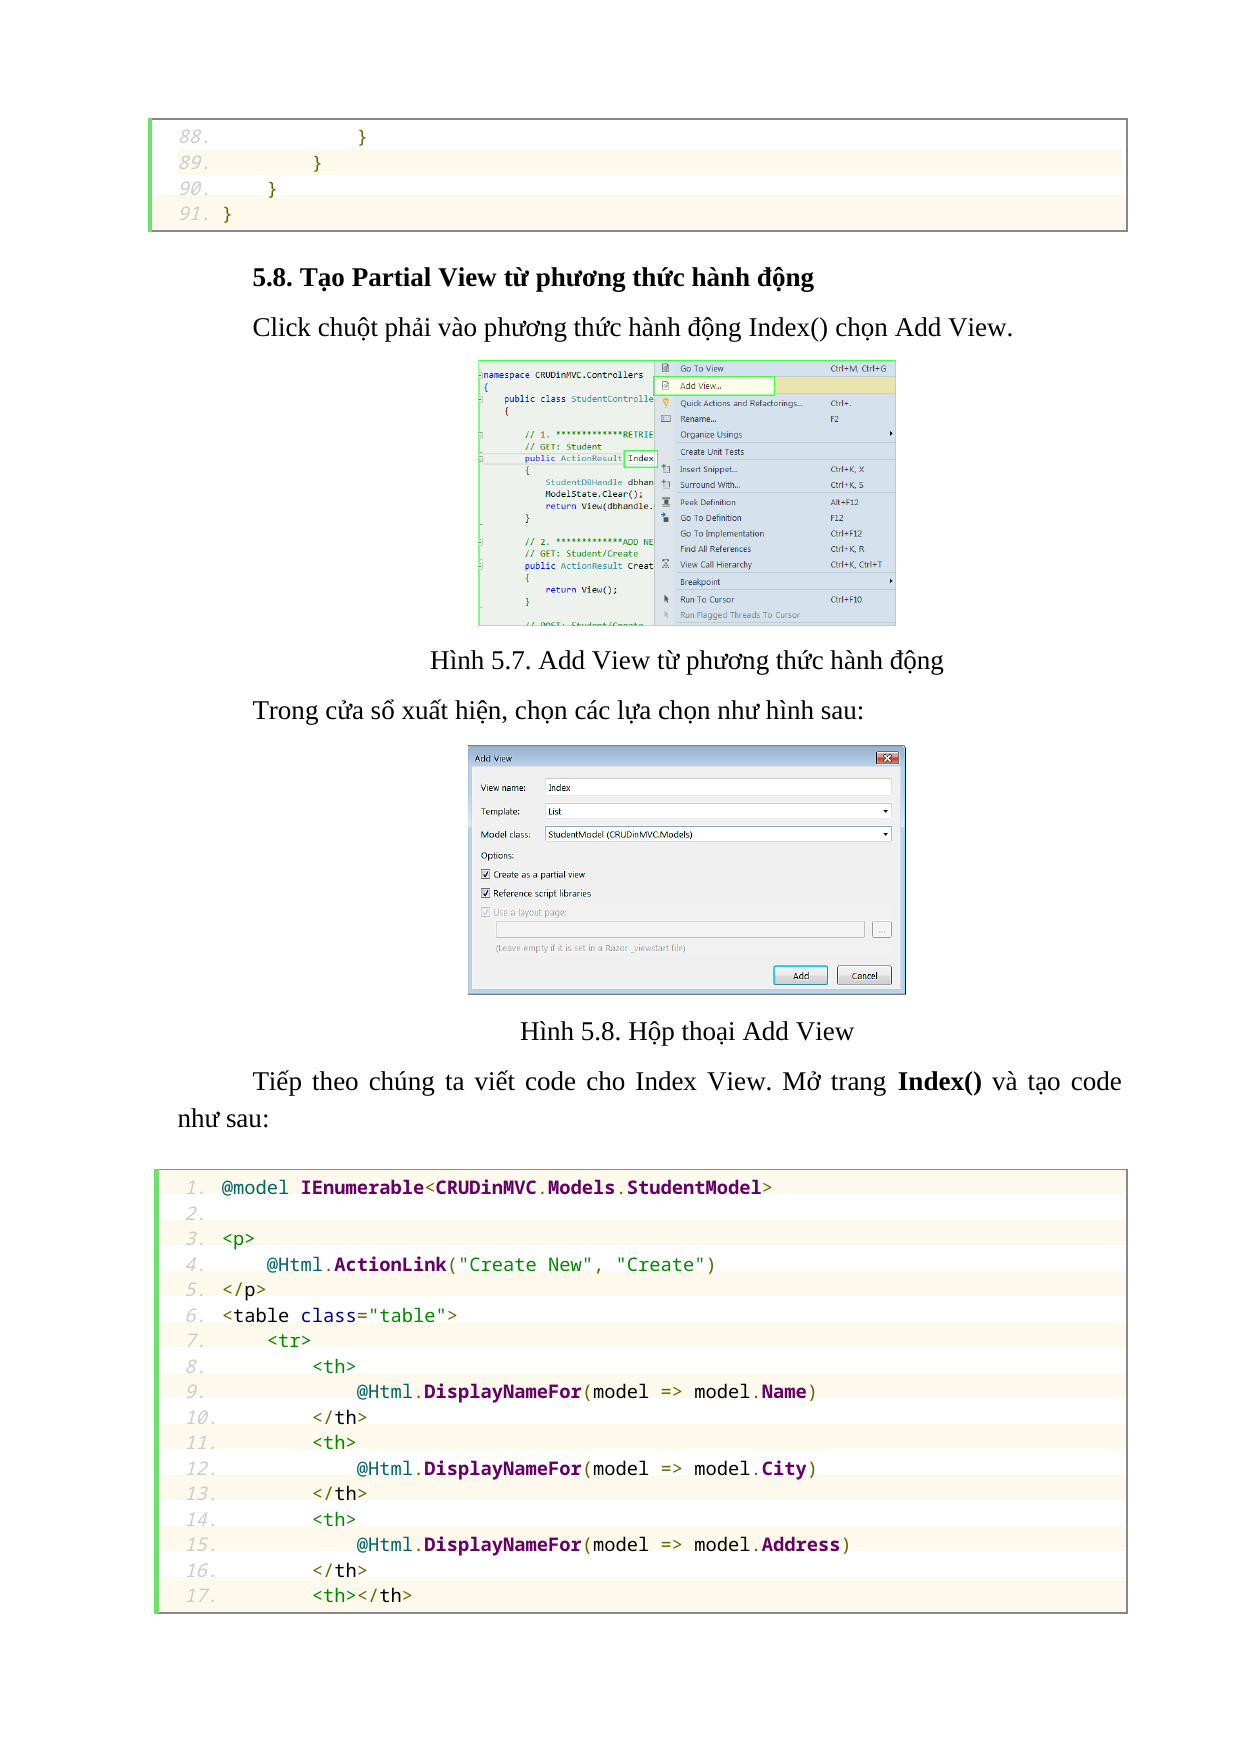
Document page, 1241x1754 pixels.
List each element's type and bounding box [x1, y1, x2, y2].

picture [467, 743, 907, 997]
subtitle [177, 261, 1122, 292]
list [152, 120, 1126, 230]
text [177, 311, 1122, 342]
picture [478, 360, 896, 626]
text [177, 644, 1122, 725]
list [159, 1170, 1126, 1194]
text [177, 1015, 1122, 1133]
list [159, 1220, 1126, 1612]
